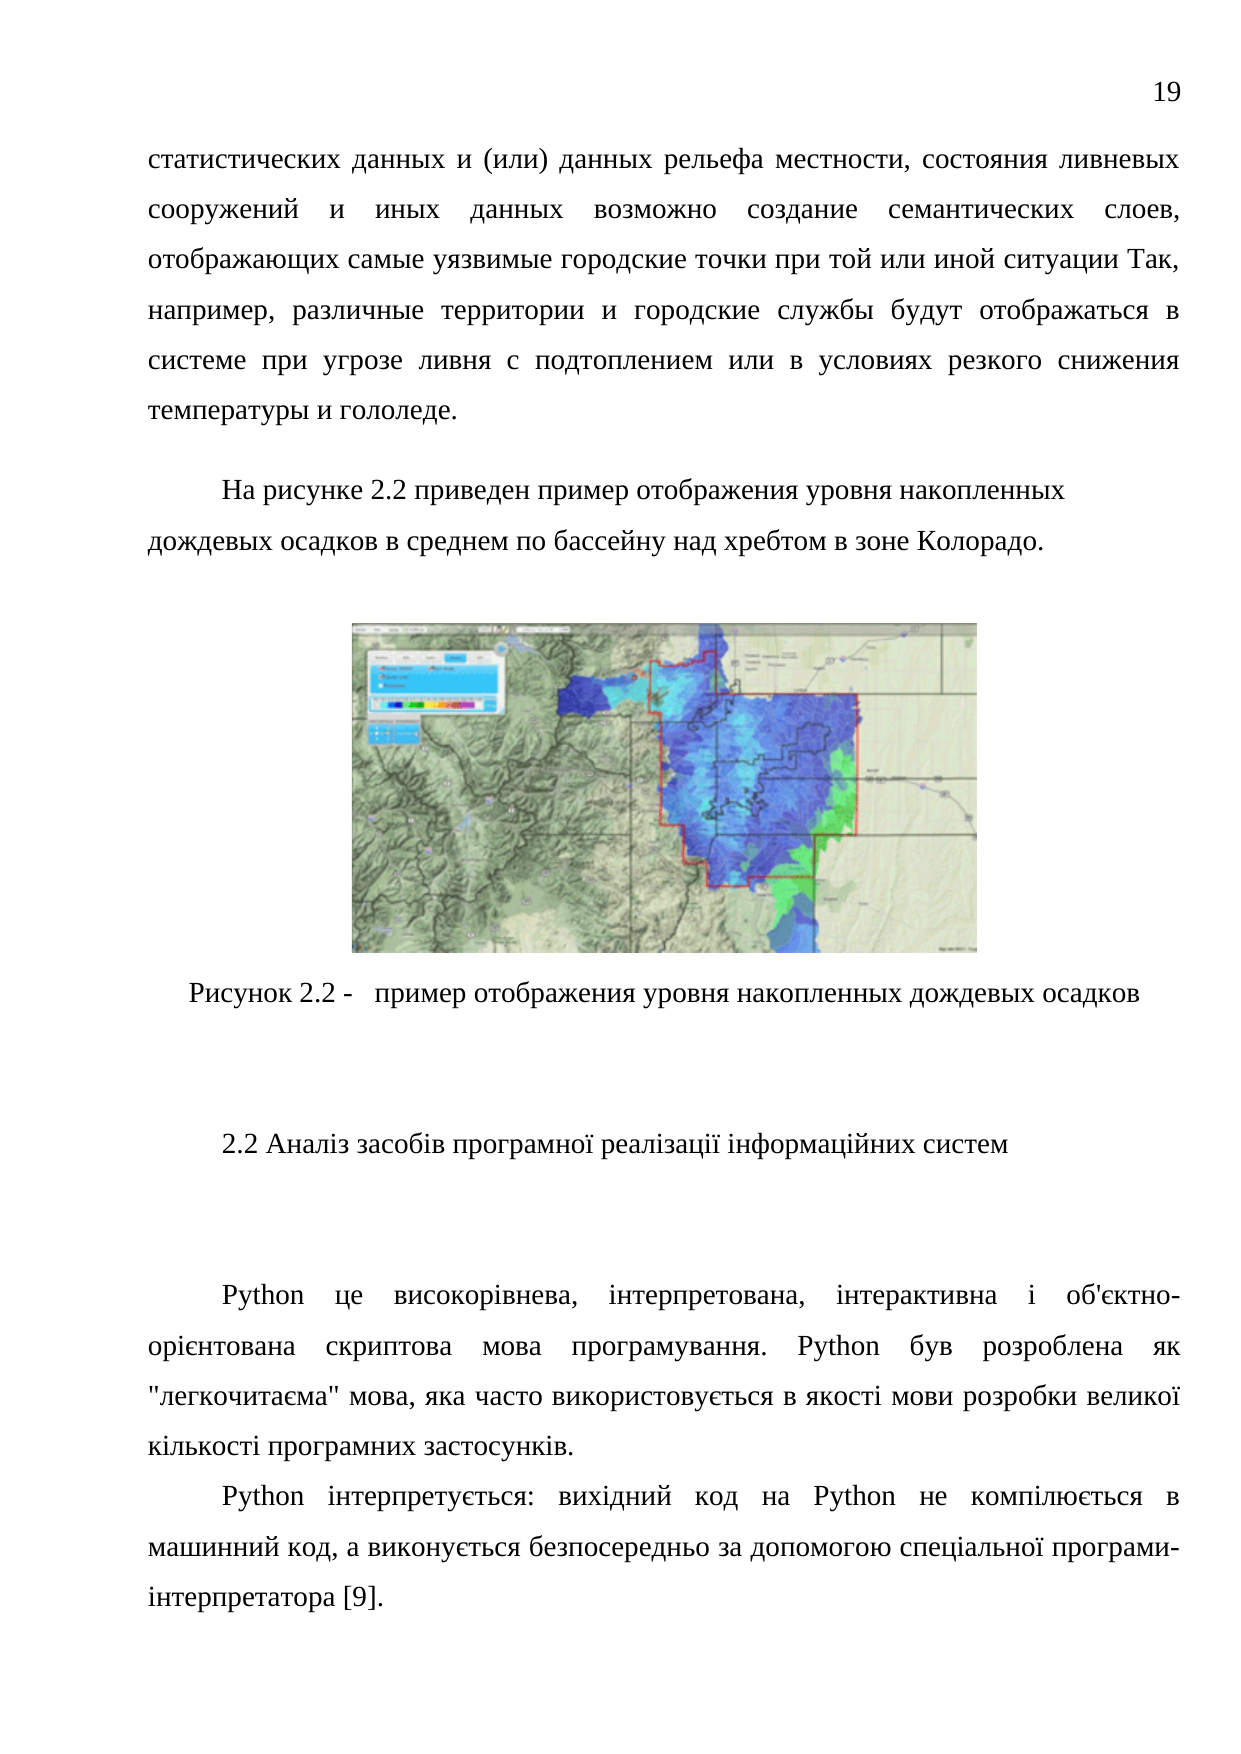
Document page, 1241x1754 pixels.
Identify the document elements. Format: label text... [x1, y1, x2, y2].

text На рисунке 2.2 приведен пример отображения уровня накопленных дождевых осадков в среднем по бассейну над хребтом в зоне Колорадо. [148, 472, 1181, 556]
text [148, 141, 1181, 426]
picture [351, 623, 977, 953]
text Python інтерпретується: вихідний код на Python не компілюється в машинний код, а виконується безпосередньо за допомогою спеціальної програми-інтерпретатора [9]. [148, 1478, 1181, 1613]
text Python це високорівнева, інтерпретована, інтерактивна і об'єктно-орієнтована скриптова мова програмування. Python був розроблена як "легкочитаєма" мова, яка часто використовується в якості мови розробки великої кількості програмних застосунків. [148, 1277, 1181, 1462]
text Рисунок 2.2 - пример отображения уровня накопленных дождевых осадков [148, 975, 1181, 1009]
list 2.2 Аналіз засобів програмної реалізації інформаційних систем [148, 1126, 1181, 1160]
